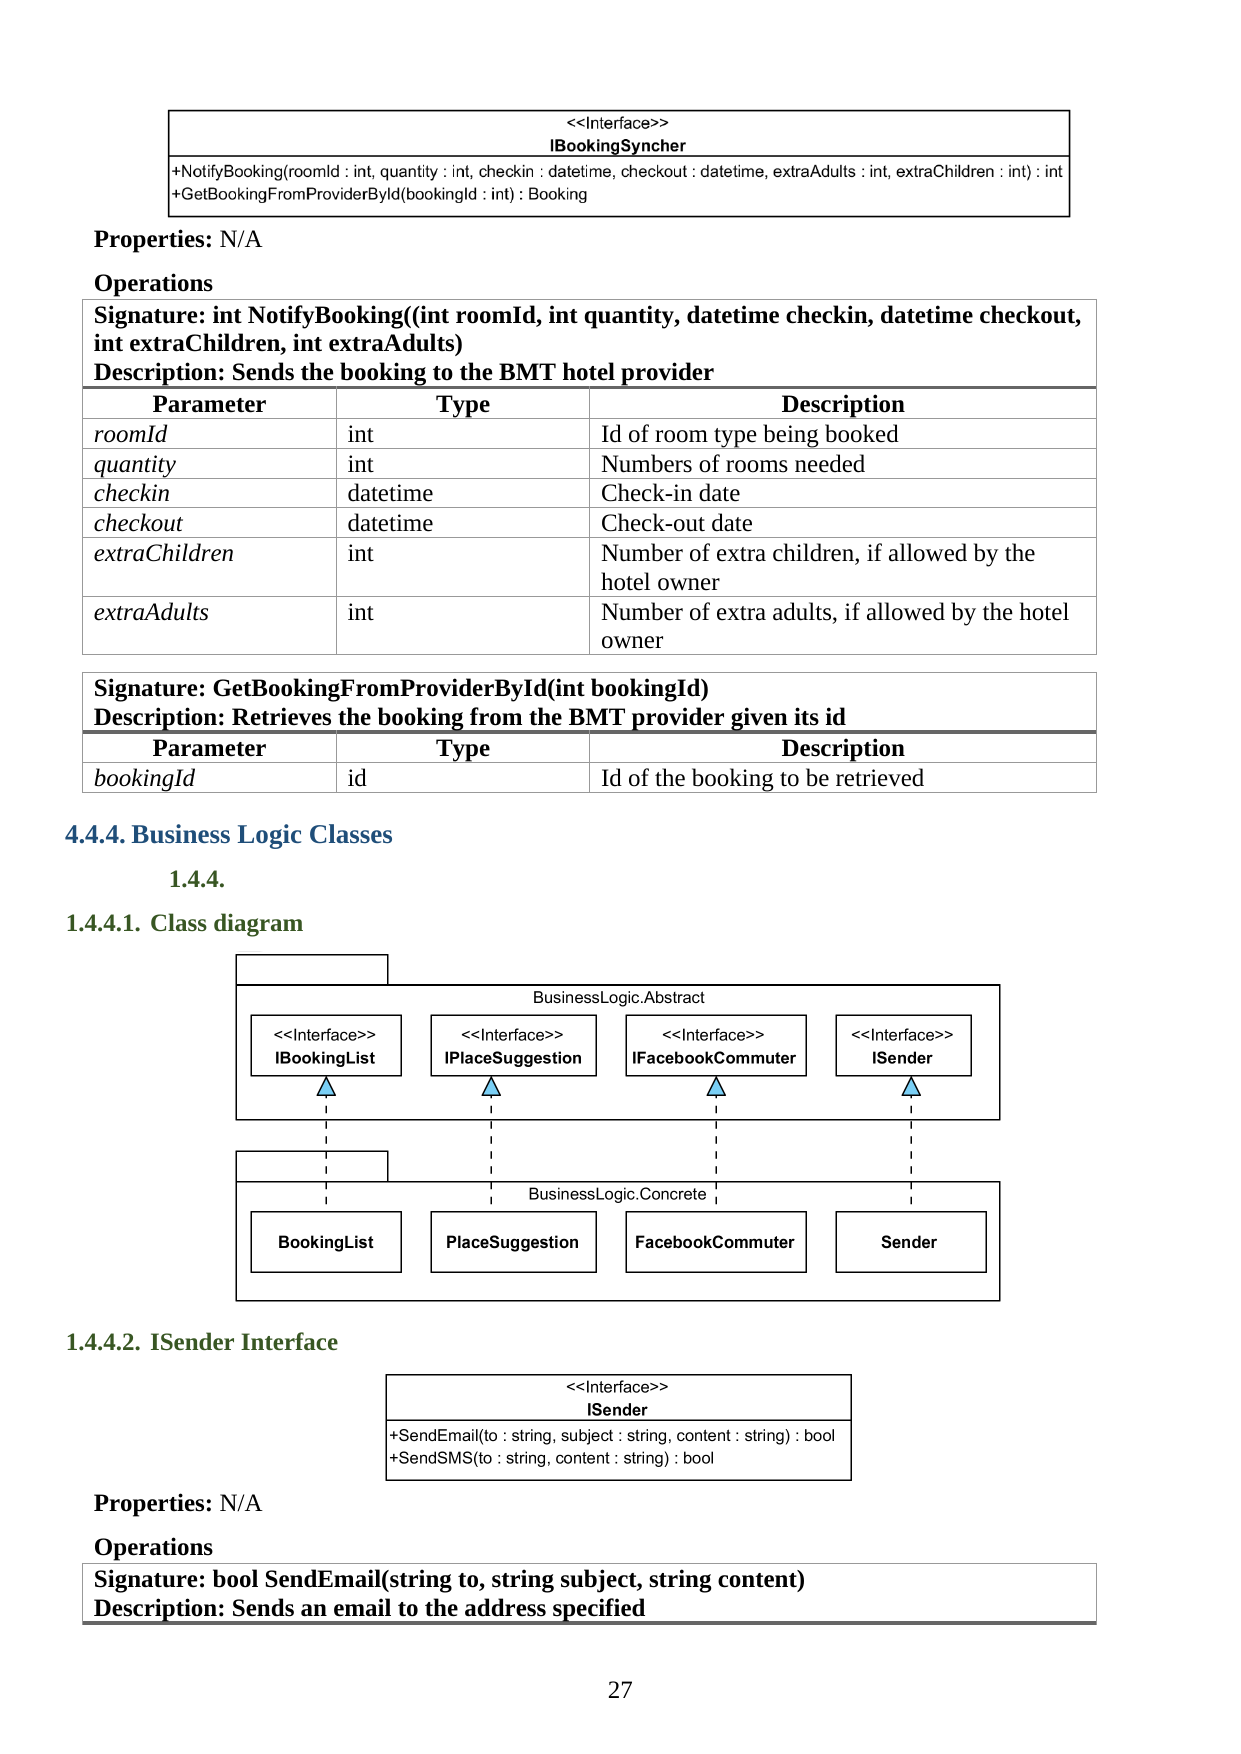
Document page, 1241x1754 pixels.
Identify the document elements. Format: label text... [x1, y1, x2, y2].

table_header Signature: bool SendEmail(string to, string subject, string content) Description: Sends an email to the address specified [83, 1564, 1096, 1621]
table_cell int [337, 538, 589, 596]
table_cell datetime [337, 479, 589, 507]
table_cell Type [337, 389, 589, 418]
table_header Signature: int NotifyBooking((int roomId, int quantity, datetime checkin, datetime checkout, int extraChildren, int extraAdults) Description: Sends the booking to the BMT hotel provider [83, 300, 1096, 386]
table_cell quantity [83, 449, 336, 477]
picture [233, 951, 1007, 1308]
table_cell int [337, 419, 589, 448]
subtitle Class diagram [141, 908, 1146, 937]
table_cell Description [590, 389, 1096, 418]
table_cell Number of extra adults, if allowed by the hotel owner [590, 597, 1096, 654]
table_cell extraChildren [83, 538, 336, 596]
table_cell datetime [337, 508, 589, 537]
table_cell Numbers of rooms needed [590, 449, 1096, 477]
table_cell Check-in date [590, 479, 1096, 507]
table_cell checkout [83, 508, 336, 537]
subtitle Business Logic Classes [126, 818, 1146, 849]
table_cell int [337, 597, 589, 654]
table_cell roomId [83, 419, 336, 448]
table_cell Type [337, 734, 589, 762]
text Properties: N/A [94, 1488, 1146, 1517]
table_cell checkin [83, 479, 336, 507]
text Properties: N/A [94, 224, 1146, 253]
table_cell Check-out date [590, 508, 1096, 537]
table_cell Description [590, 734, 1096, 762]
picture [165, 103, 1075, 222]
picture [383, 1370, 857, 1486]
text Operations [94, 268, 1146, 296]
table_cell extraAdults [83, 597, 336, 654]
table_cell int [337, 449, 589, 477]
subtitle ISender Interface [141, 1327, 1146, 1355]
table_header Signature: GetBookingFromProviderById(int bookingId) Description: Retrieves the booking from the BMT provider given its id [83, 673, 1096, 730]
text Operations [94, 1532, 1146, 1561]
table_cell Id of the booking to be retrieved [590, 763, 1096, 792]
table_cell bookingId [83, 763, 336, 792]
table_cell id [337, 763, 589, 792]
table_cell Parameter [83, 389, 336, 418]
table_cell Parameter [83, 734, 336, 762]
table_cell Id of room type being booked [590, 419, 1096, 448]
table_cell Number of extra children, if allowed by the hotel owner [590, 538, 1096, 596]
